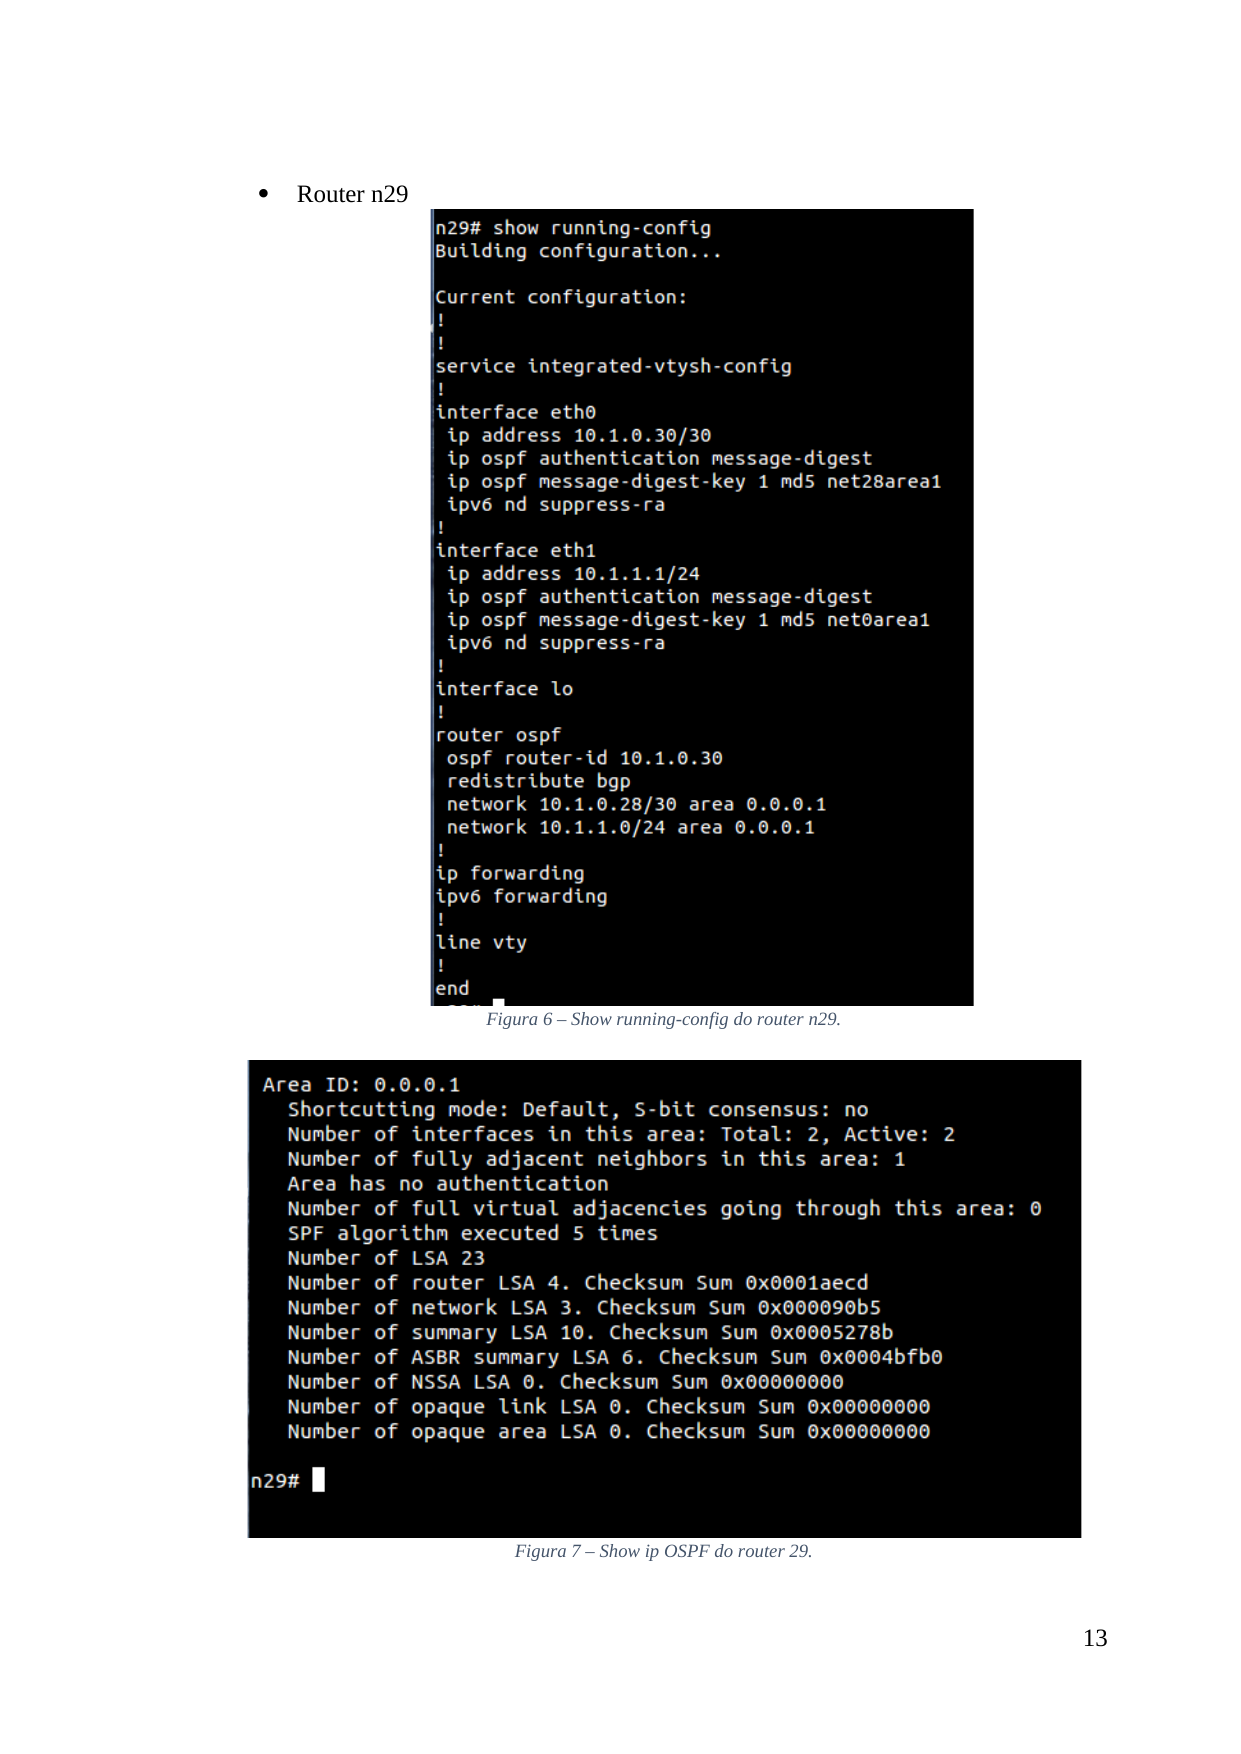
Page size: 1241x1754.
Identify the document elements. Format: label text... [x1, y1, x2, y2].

text Figura 6 – Show running-config do router n29. [162, 1008, 1107, 1029]
picture [247, 1060, 1082, 1538]
picture [430, 209, 974, 1006]
list Router n29 [259, 179, 1107, 207]
